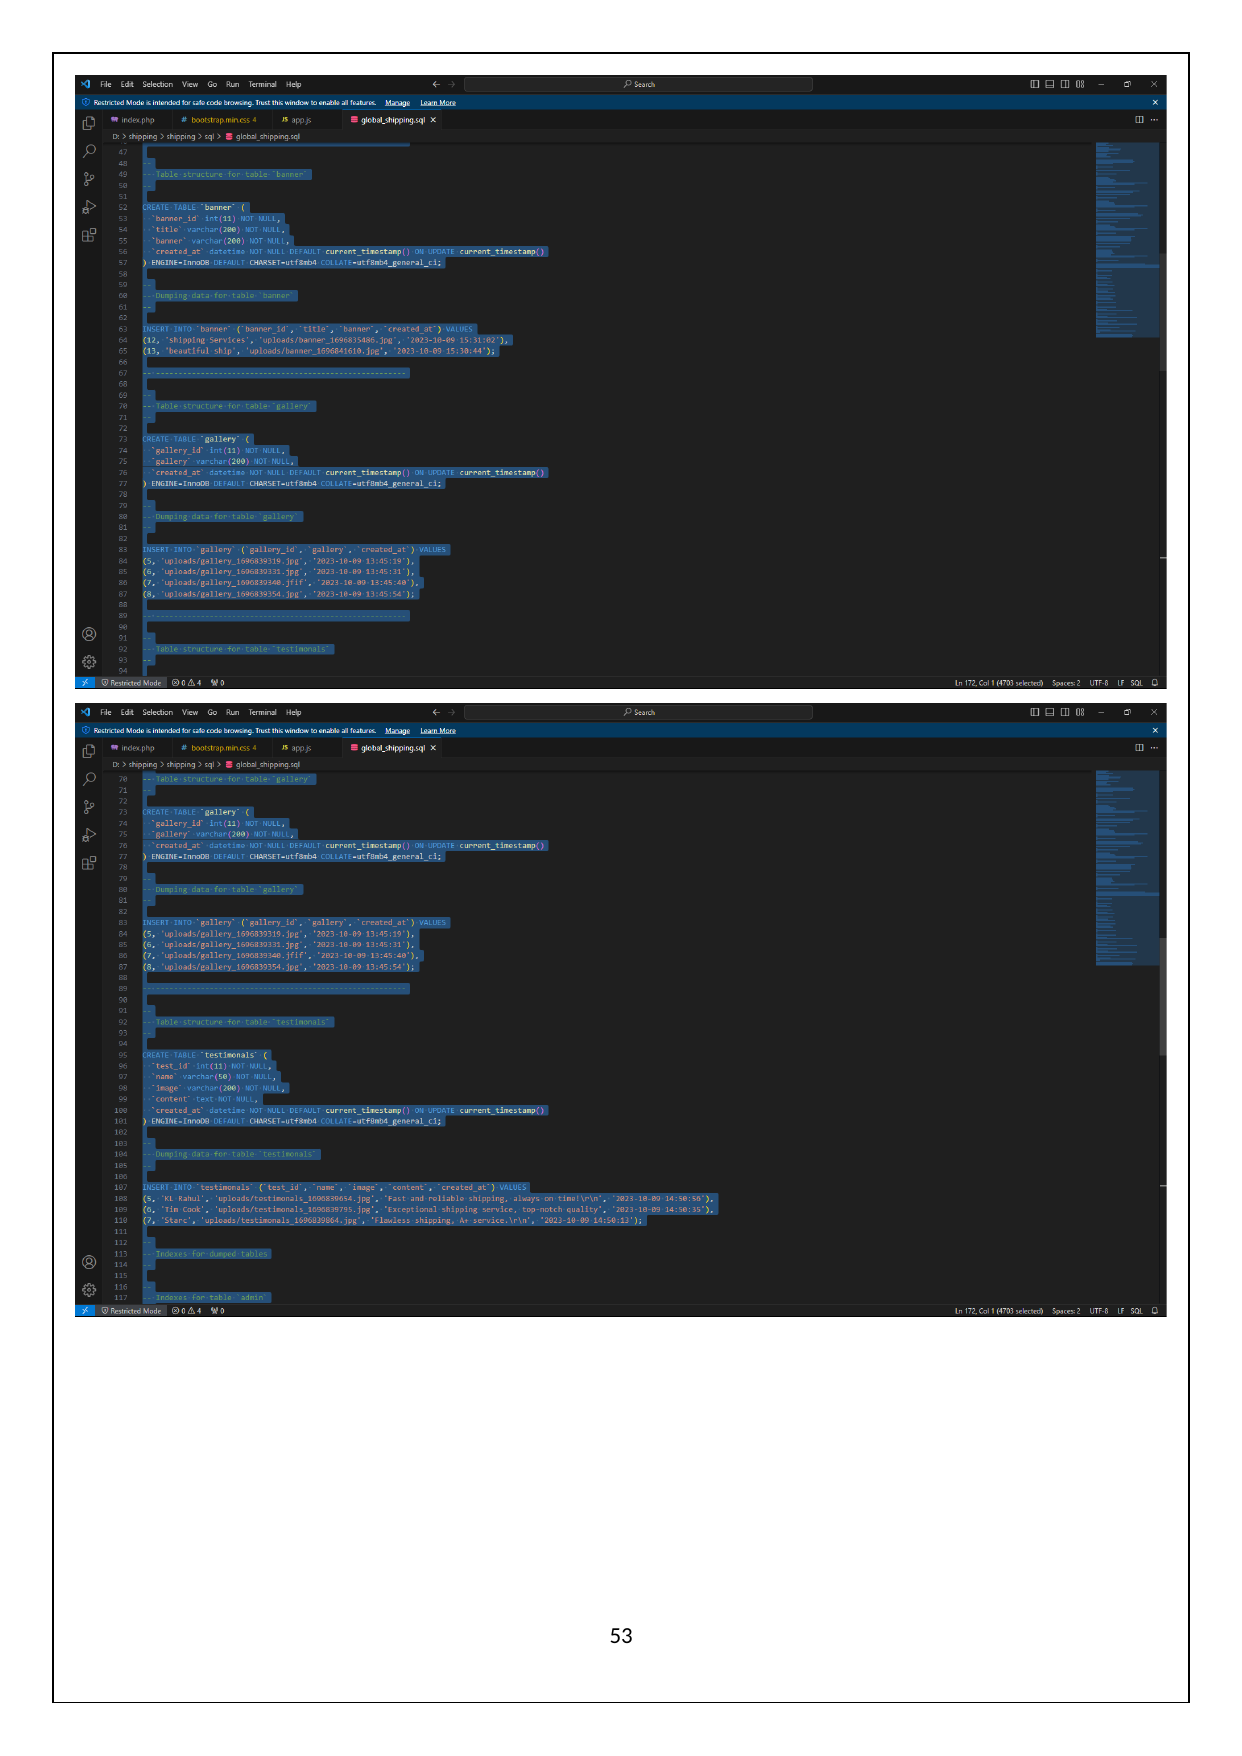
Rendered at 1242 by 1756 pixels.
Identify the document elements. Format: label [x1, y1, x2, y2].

picture [75, 703, 1167, 1317]
picture [75, 75, 1167, 689]
